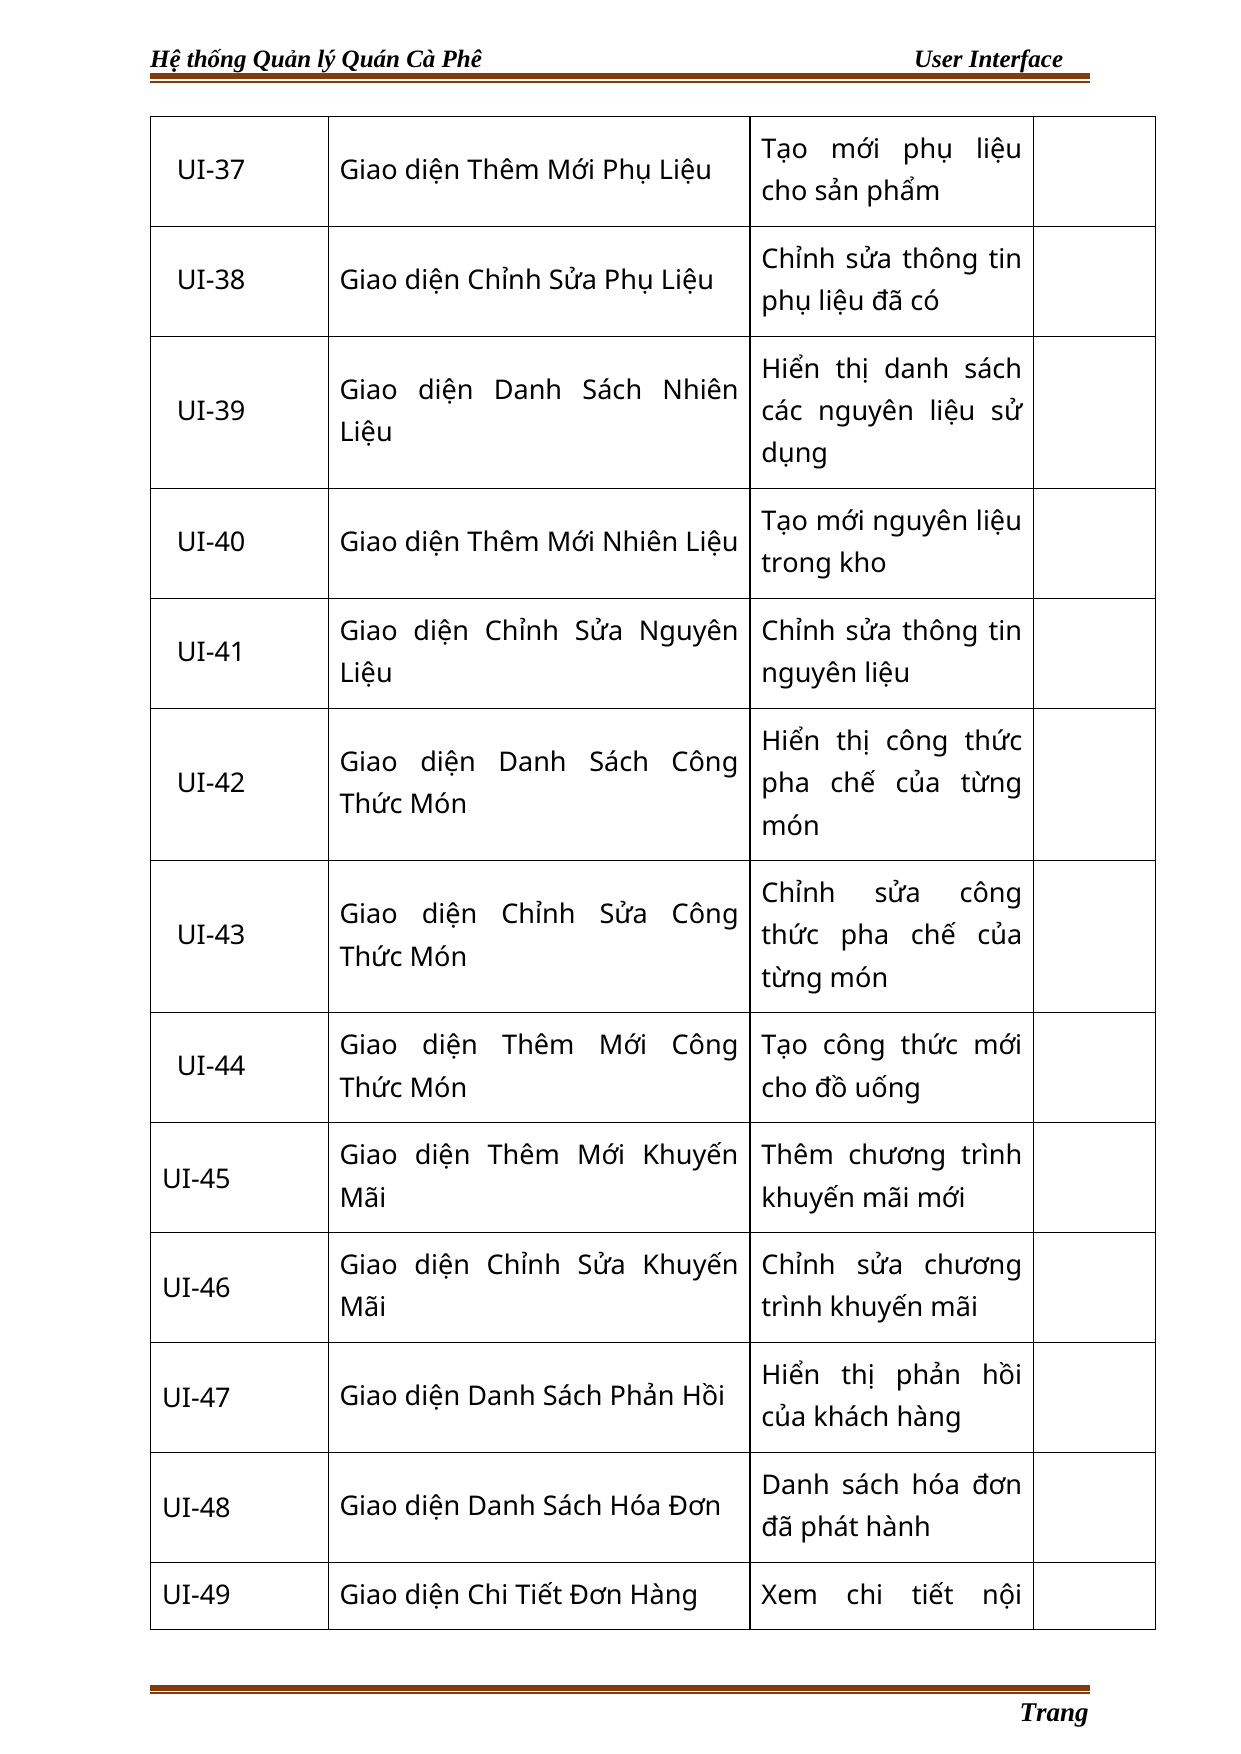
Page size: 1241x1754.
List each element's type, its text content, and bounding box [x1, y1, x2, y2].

table_cell UI-46 [151, 1233, 328, 1342]
table_cell Giao diện Chỉnh Sửa Công Thức Món [329, 861, 749, 1012]
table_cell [329, 1563, 749, 1629]
table_cell Chỉnh sửa thông tin nguyên liệu [751, 599, 1033, 708]
table_cell [1034, 599, 1155, 708]
table_cell UI-38 [151, 227, 328, 336]
table_cell [1034, 337, 1155, 488]
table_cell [751, 1563, 1033, 1629]
table_cell Giao diện Danh Sách Phản Hồi [329, 1343, 749, 1452]
table_cell [1034, 861, 1155, 1012]
table_cell [1034, 709, 1155, 860]
table_cell UI-44 [151, 1013, 328, 1122]
table_cell Tạo công thức mới cho đồ uống [751, 1013, 1033, 1122]
table_cell Giao diện Chỉnh Sửa Phụ Liệu [329, 227, 749, 336]
table_cell Tạo mới nguyên liệu trong kho [751, 489, 1033, 598]
table_cell Giao diện Chỉnh Sửa Khuyến Mãi [329, 1233, 749, 1342]
table_cell [1034, 227, 1155, 336]
table_cell UI-48 [151, 1453, 328, 1562]
table_cell [1034, 117, 1155, 226]
table_cell Danh sách hóa đơn đã phát hành [751, 1453, 1033, 1562]
table_cell Tạo mới phụ liệu cho sản phẩm [751, 117, 1033, 226]
table_cell Giao diện Danh Sách Công Thức Món [329, 709, 749, 860]
table_cell Thêm chương trình khuyến mãi mới [751, 1123, 1033, 1232]
table_cell UI-43 [151, 861, 328, 1012]
table_cell [1034, 1563, 1155, 1629]
table_cell Hiển thị công thức pha chế của từng món [751, 709, 1033, 860]
table_cell Giao diện Danh Sách Hóa Đơn [329, 1453, 749, 1562]
table_cell Giao diện Danh Sách Nhiên Liệu [329, 337, 749, 488]
table_cell Chỉnh sửa chương trình khuyến mãi [751, 1233, 1033, 1342]
table_cell UI-42 [151, 709, 328, 860]
table_cell Giao diện Thêm Mới Nhiên Liệu [329, 489, 749, 598]
table_cell Chỉnh sửa thông tin phụ liệu đã có [751, 227, 1033, 336]
table_cell Giao diện Thêm Mới Công Thức Món [329, 1013, 749, 1122]
table_cell UI-37 [151, 117, 328, 226]
table_cell UI-49 [151, 1563, 328, 1629]
table_cell Hiển thị danh sách các nguyên liệu sử dụng [751, 337, 1033, 488]
table_cell [1034, 1343, 1155, 1452]
table_cell [1034, 489, 1155, 598]
table_cell UI-45 [151, 1123, 328, 1232]
table_cell UI-47 [151, 1343, 328, 1452]
table_cell [1034, 1453, 1155, 1562]
table_cell Giao diện Thêm Mới Khuyến Mãi [329, 1123, 749, 1232]
table_cell Hiển thị phản hồi của khách hàng [751, 1343, 1033, 1452]
table_cell Giao diện Chỉnh Sửa Nguyên Liệu [329, 599, 749, 708]
table_cell Chỉnh sửa công thức pha chế của từng món [751, 861, 1033, 1012]
table_cell UI-41 [151, 599, 328, 708]
table_cell [1034, 1233, 1155, 1342]
table_cell Giao diện Thêm Mới Phụ Liệu [329, 117, 749, 226]
table_cell [1034, 1123, 1155, 1232]
table_cell [1034, 1013, 1155, 1122]
table_cell UI-40 [151, 489, 328, 598]
table_cell UI-39 [151, 337, 328, 488]
